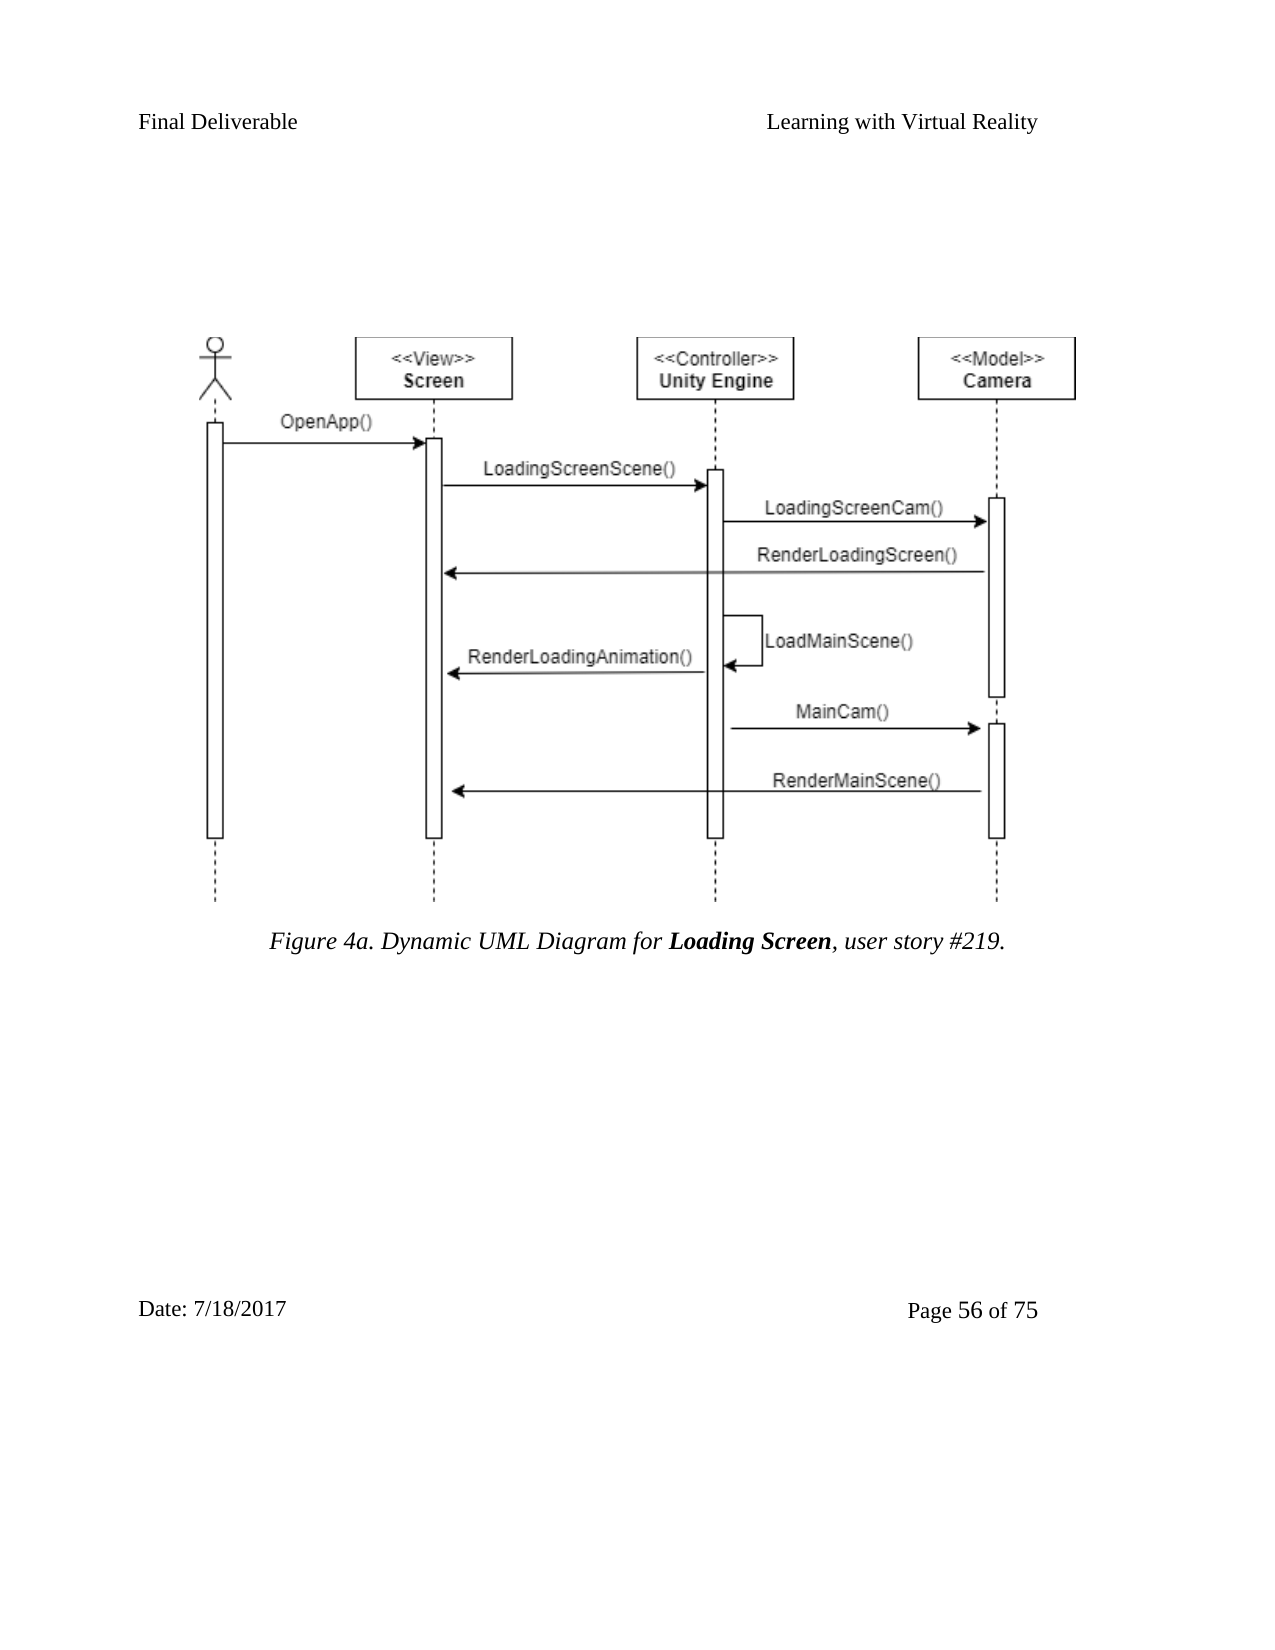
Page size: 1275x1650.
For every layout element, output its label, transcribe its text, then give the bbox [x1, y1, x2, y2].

picture [199, 337, 1076, 902]
text Figure 4a. Dynamic UML Diagram for Loading Screen, user story #219. [150, 926, 1125, 955]
